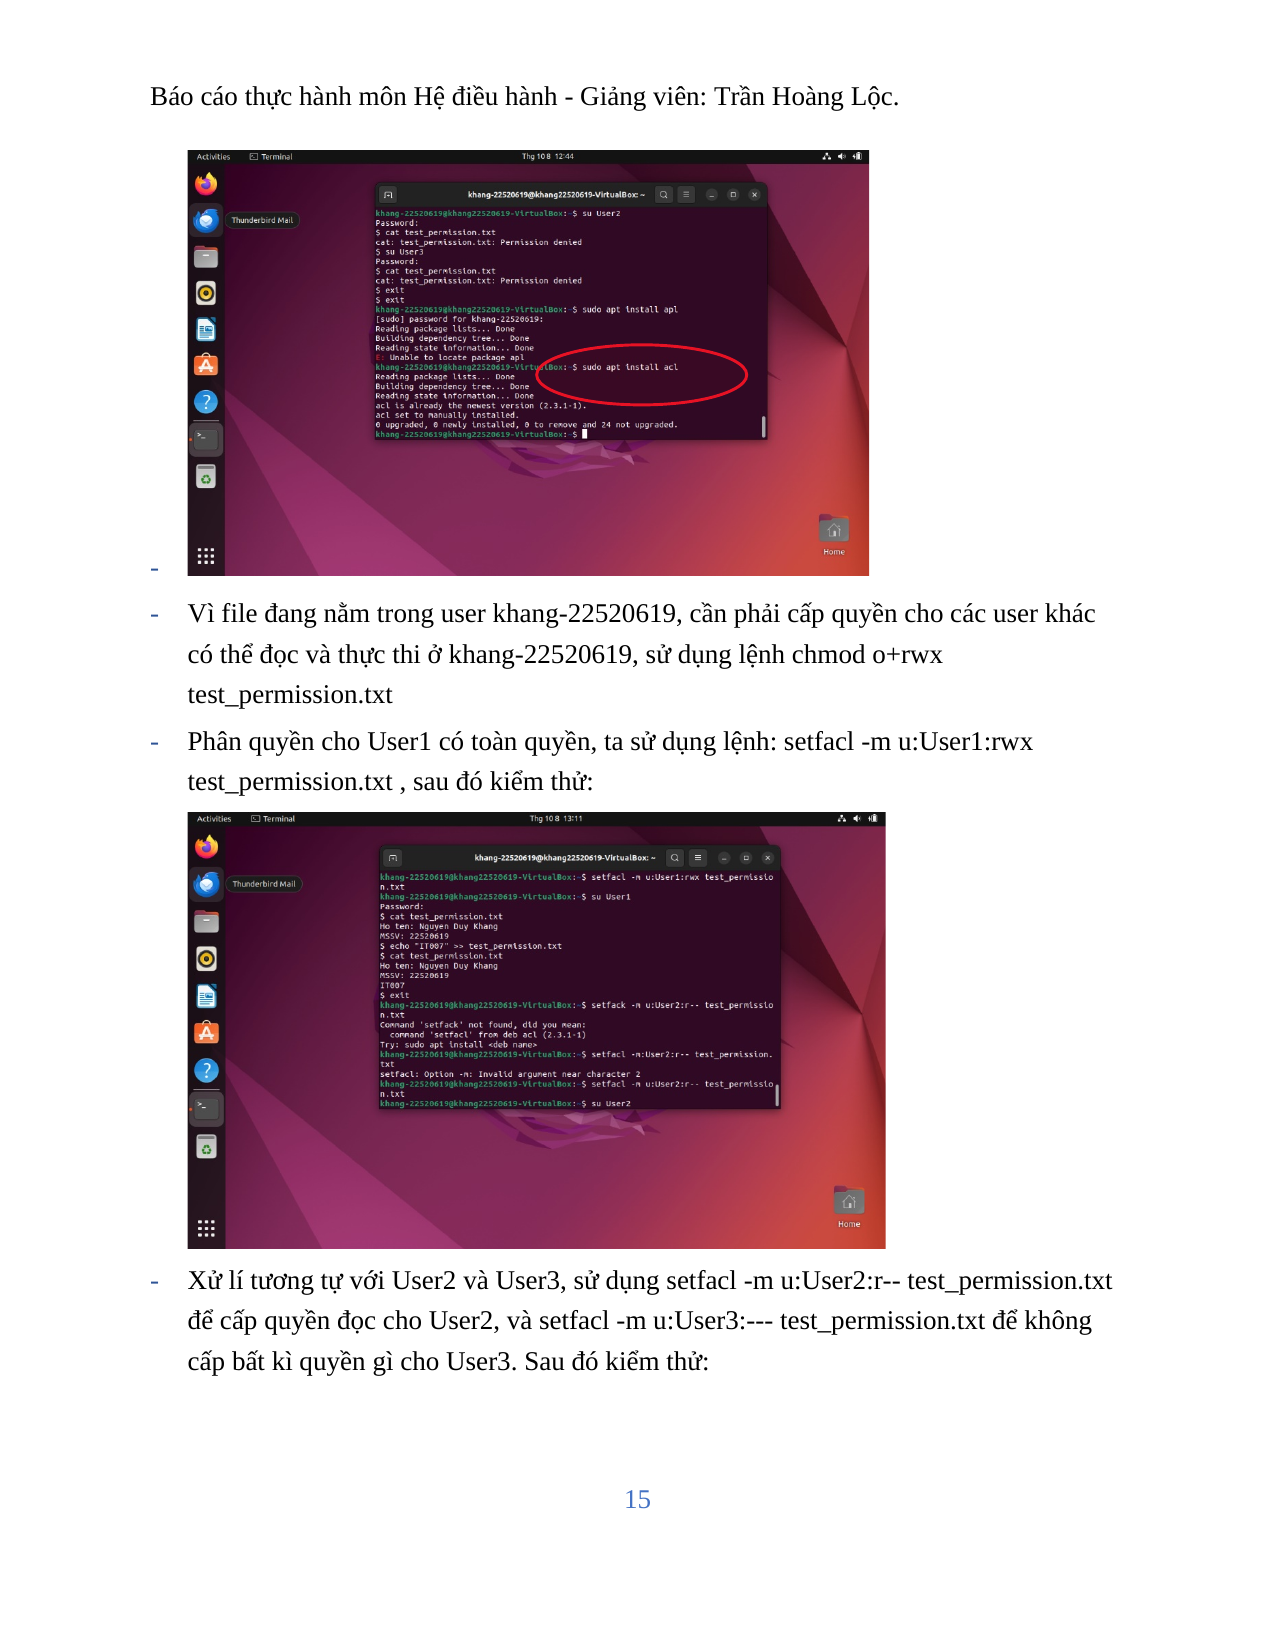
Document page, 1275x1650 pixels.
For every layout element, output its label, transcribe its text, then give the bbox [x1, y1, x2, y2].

picture [187, 150, 870, 576]
subtitle Vì file đang nằm trong user khang-22520619, cần phải cấp quyền cho các user khác có thể đọc và thực thi ở khang-22520619, sử dụng lệnh chmod o+rwx test_permission.txt [150, 597, 1125, 709]
picture [187, 812, 886, 1249]
subtitle Phân quyền cho User1 có toàn quyền, ta sử dụng lệnh: setfacl -m u:User1:rwx test_permission.txt , sau đó kiểm thử: [150, 725, 1125, 796]
subtitle Xử lí tương tự với User2 và User3, sử dụng setfacl -m u:User2:r-- test_permission.txt để cấp quyền đọc cho User2, và setfacl -m u:User3:--- test_permission.txt để không cấp bất kì quyền gì cho User3. Sau đó kiểm thử: [150, 1264, 1125, 1376]
